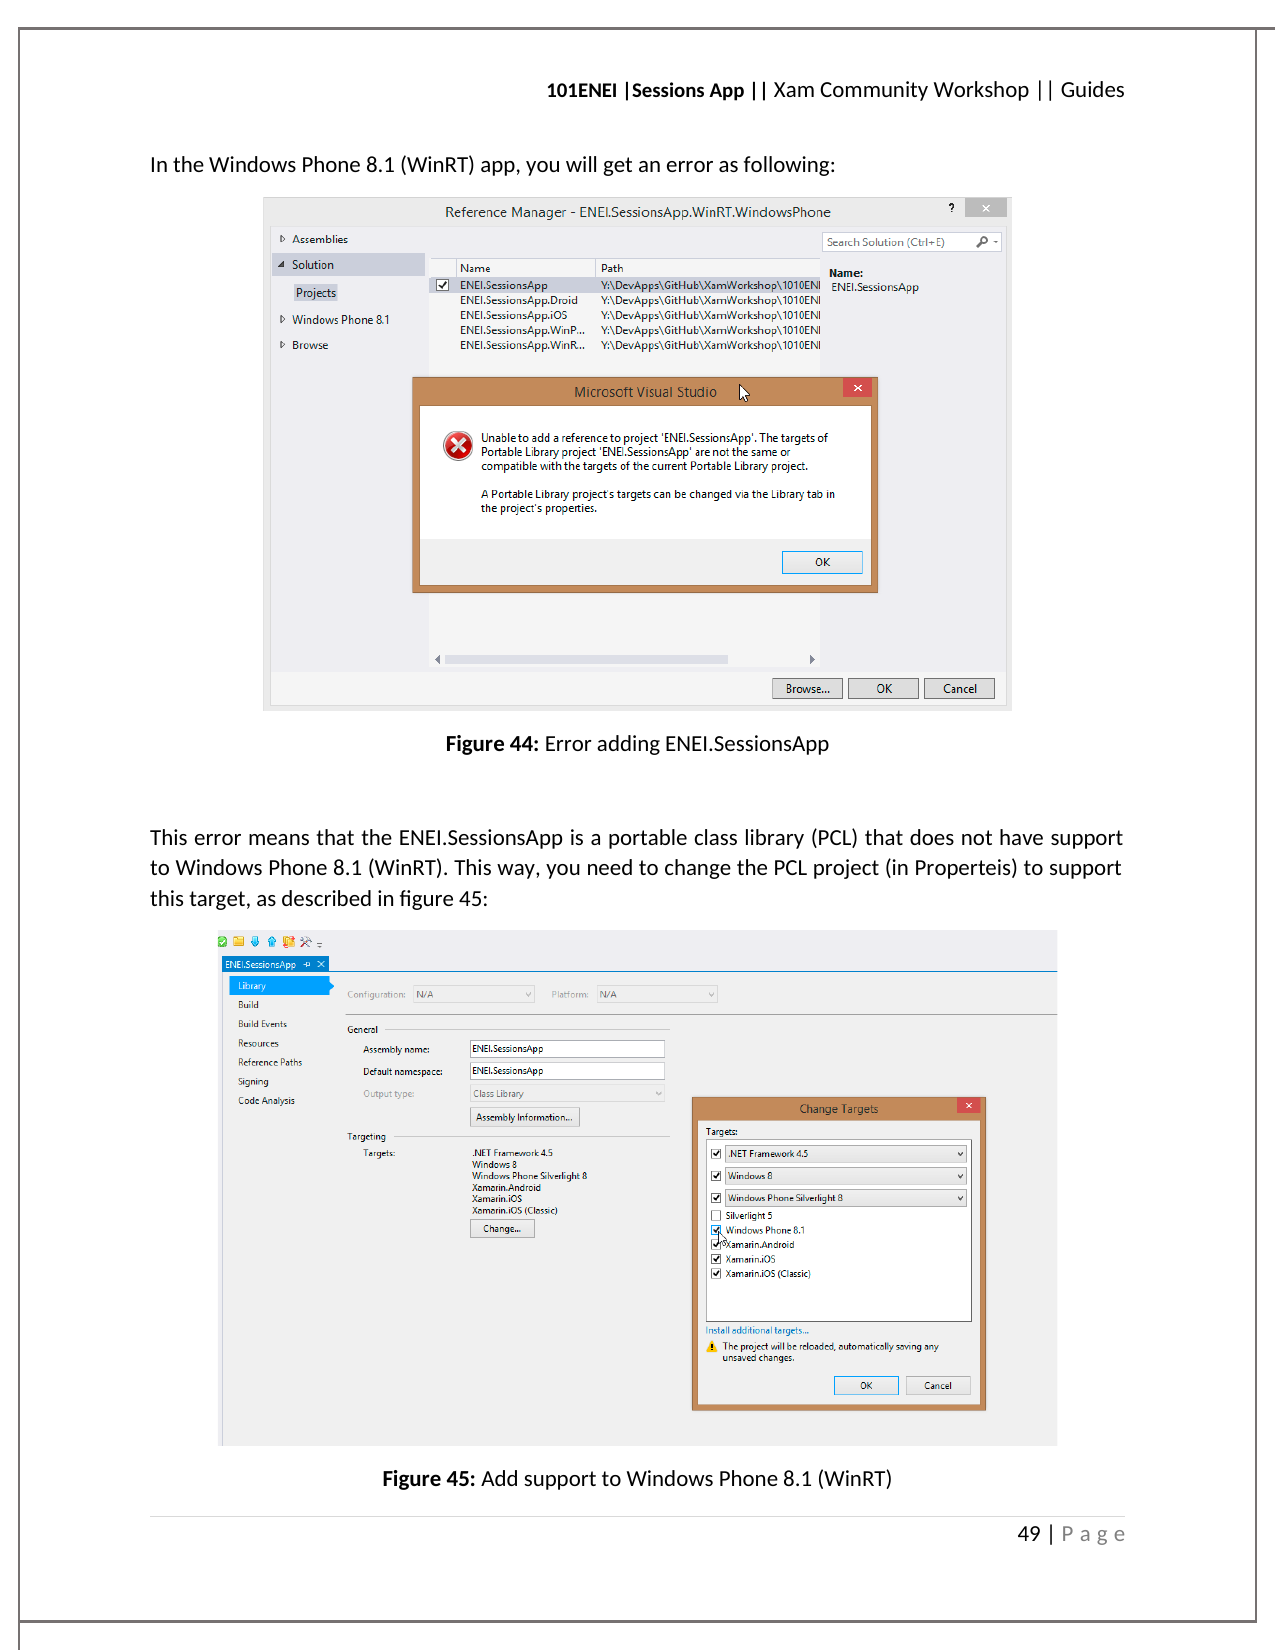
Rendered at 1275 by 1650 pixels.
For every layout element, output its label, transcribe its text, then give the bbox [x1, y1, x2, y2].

picture [217, 930, 1058, 1446]
text This error means that the ENEI.SessionsApp is a portable class library (PCL) that does not have support to Windows Phone 8.1 (WinRT). This way, you need to change the PCL project (in Properteis) to support this target, as described in figure 45: [150, 823, 1125, 912]
text Figure 44: Error adding ENEI.SessionsApp [150, 729, 1125, 758]
text In the Windows Phone 8.1 (WinRT) app, you will get an error as following: [150, 150, 1125, 178]
picture [263, 197, 1012, 711]
text Figure 45: Add support to Windows Phone 8.1 (WinRT) [150, 1464, 1125, 1492]
